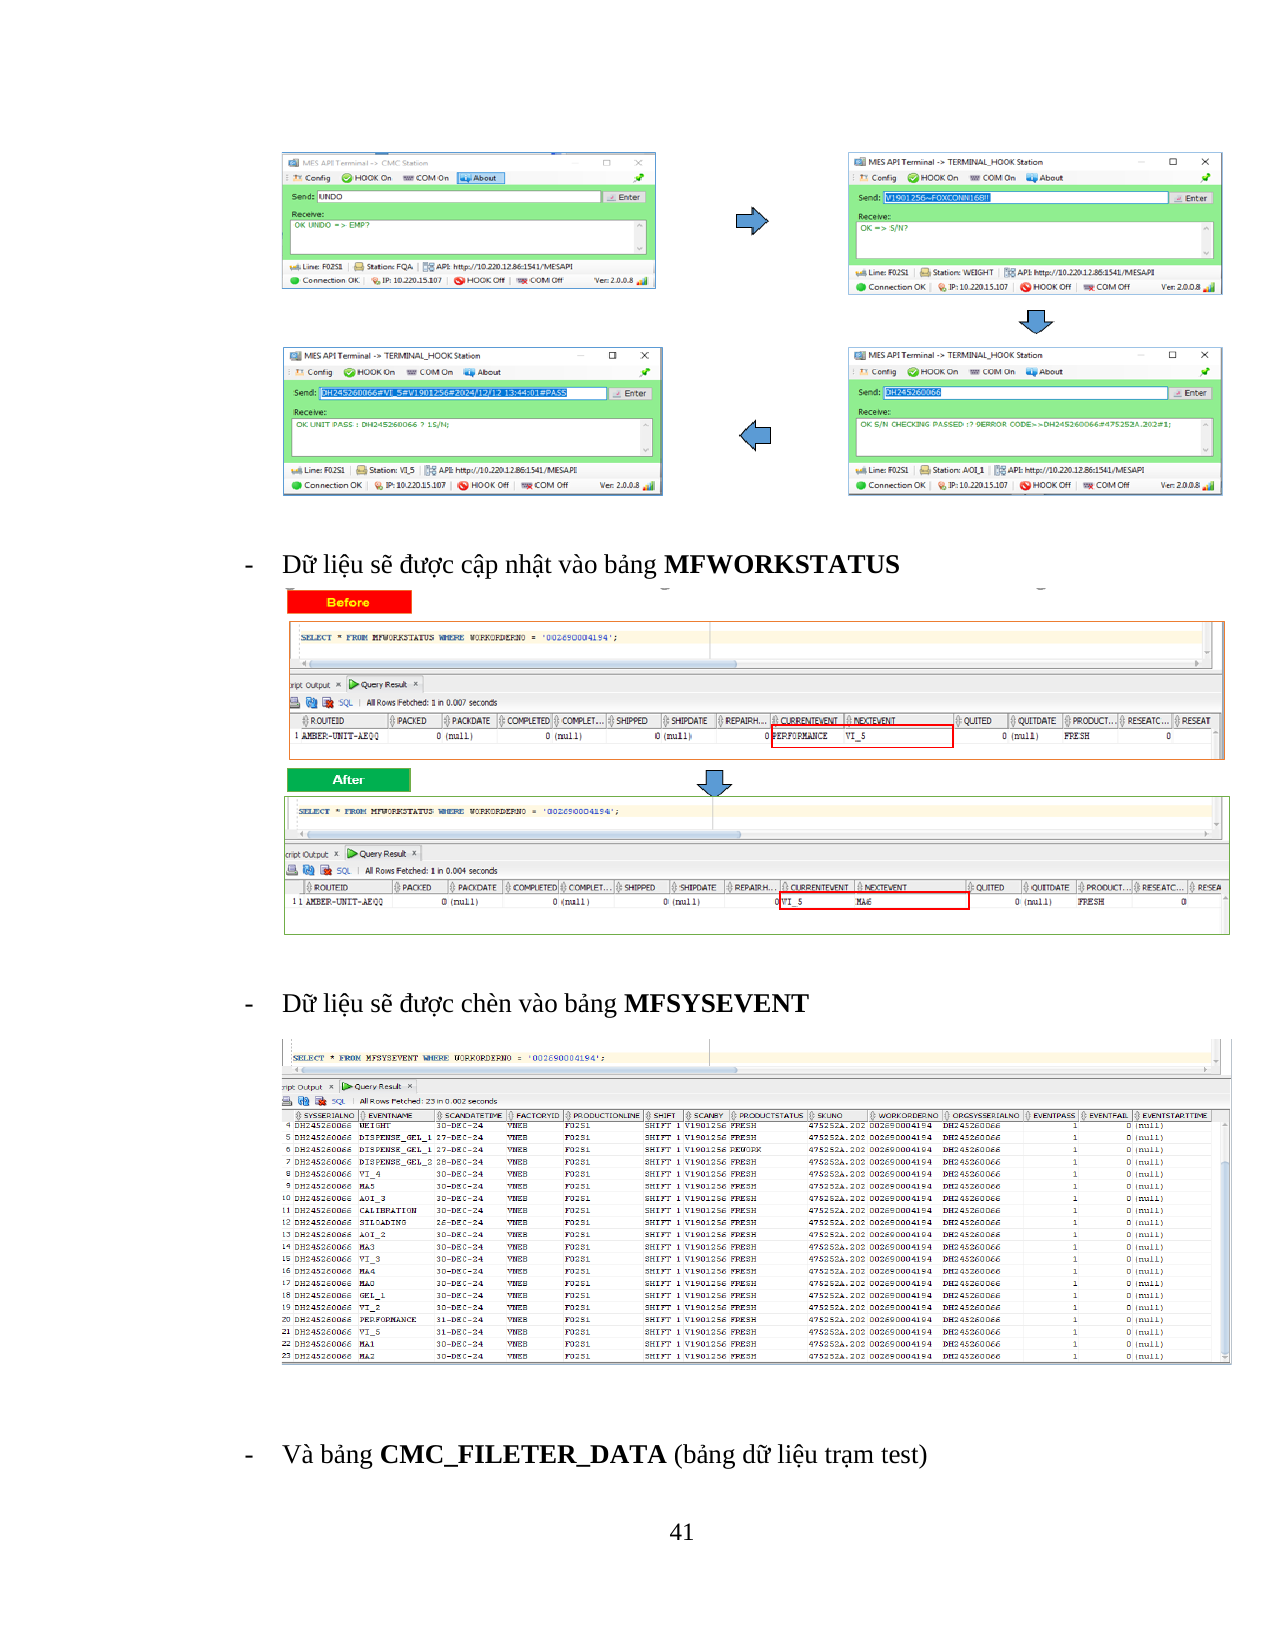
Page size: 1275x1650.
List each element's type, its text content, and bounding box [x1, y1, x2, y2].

list Và bảng CMC_FILETER_DATA (bảng dữ liệu trạm test) [244, 1438, 1157, 1469]
picture [281, 147, 1232, 500]
picture [281, 588, 1232, 938]
list Dữ liệu sẽ được cập nhật vào bảng MFWORKSTATUS [244, 548, 1157, 579]
list Dữ liệu sẽ được chèn vào bảng MFSYSEVENT [244, 987, 1157, 1018]
picture [281, 1039, 1232, 1365]
